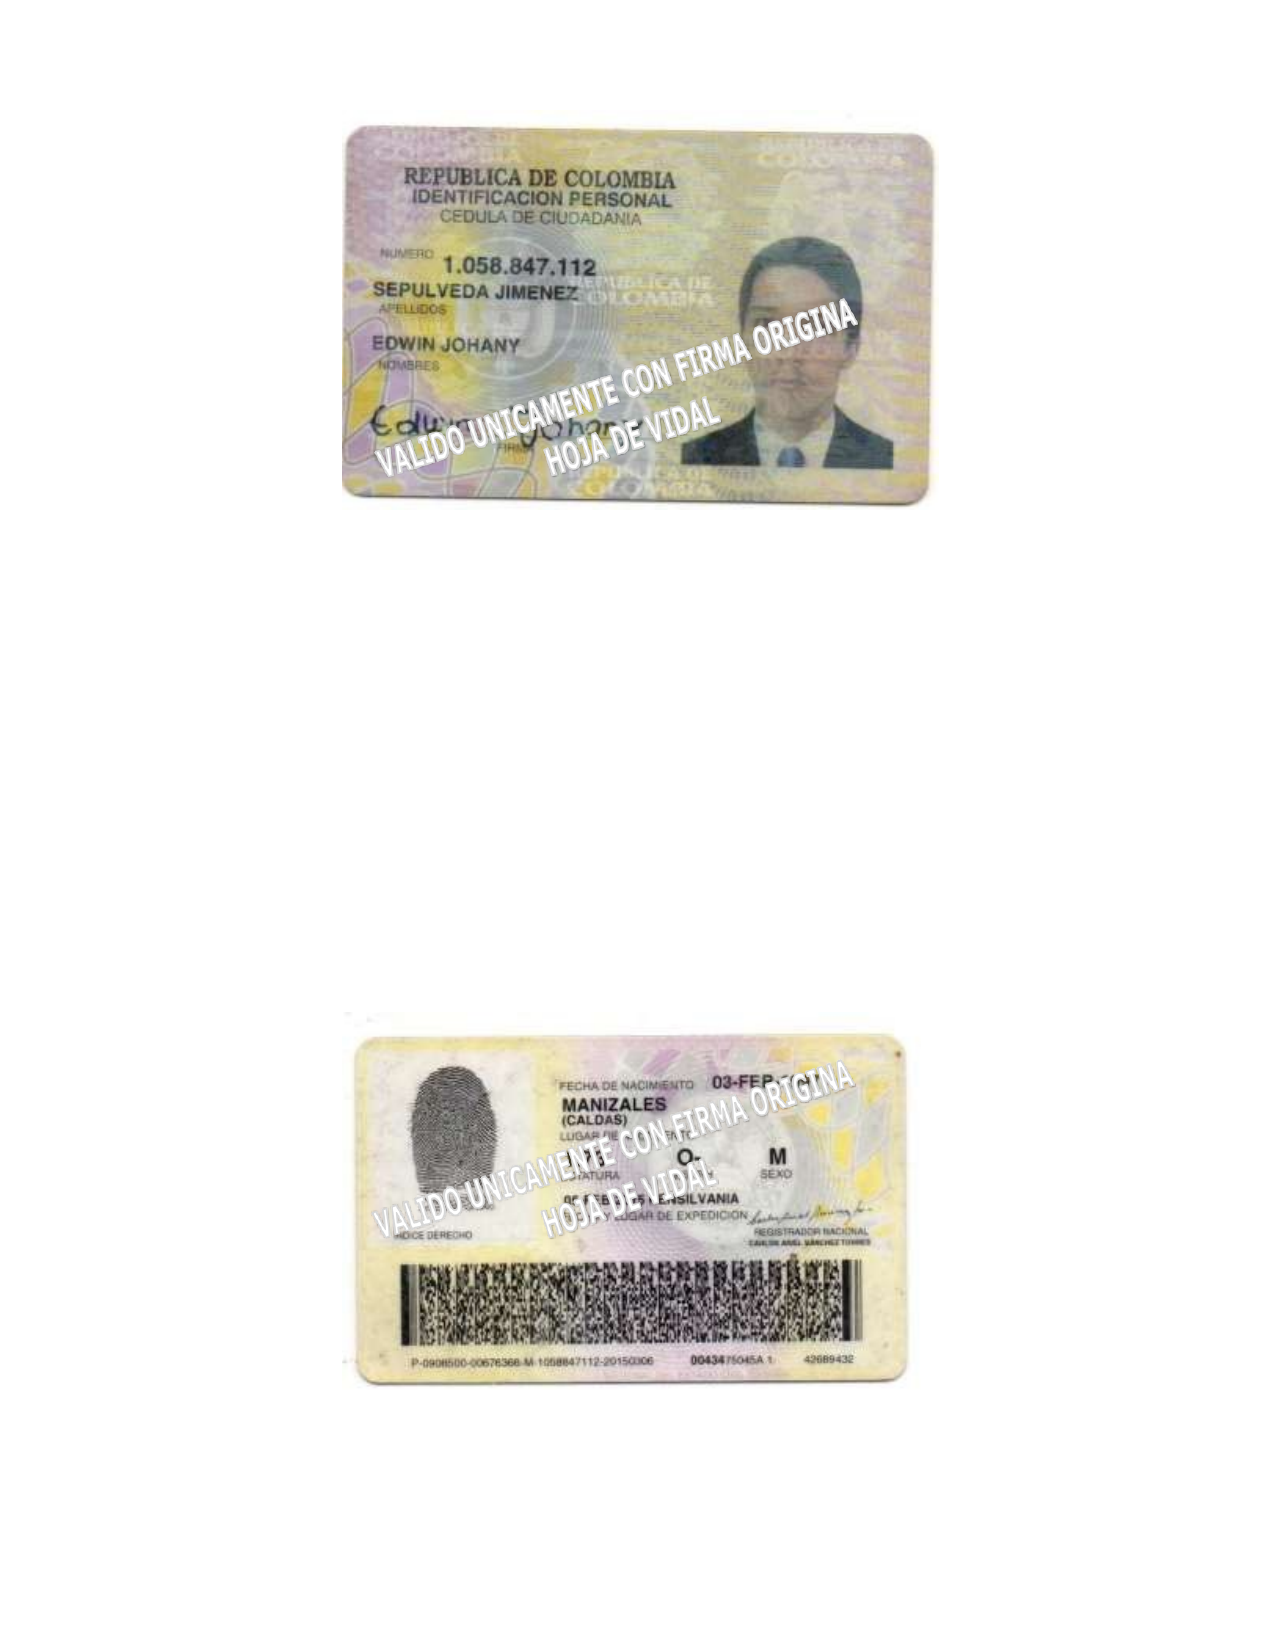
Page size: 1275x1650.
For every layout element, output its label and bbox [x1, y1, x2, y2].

picture [342, 110, 939, 510]
picture [342, 1012, 921, 1390]
